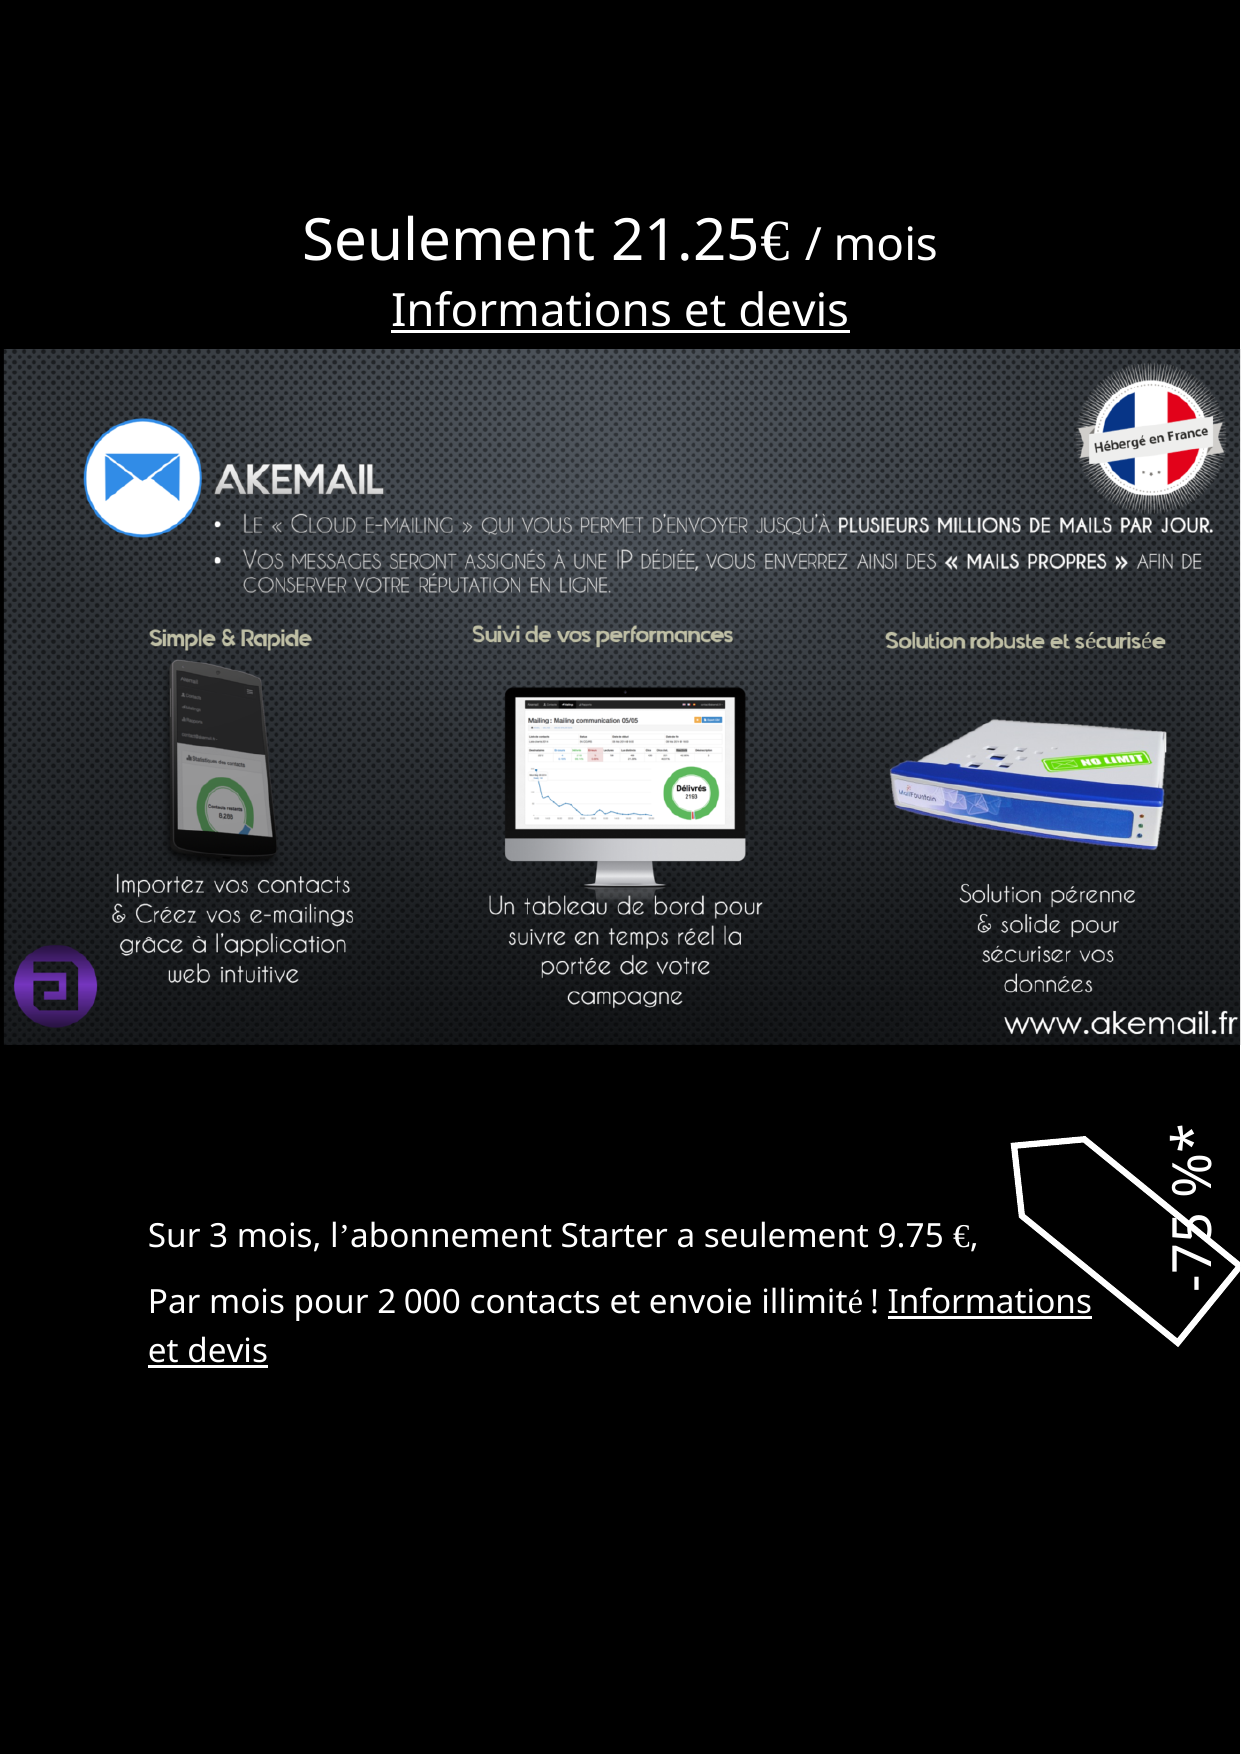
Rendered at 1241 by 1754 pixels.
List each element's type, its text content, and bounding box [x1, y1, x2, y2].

text Sur 3 mois, l’abonnement Starter a seulement 9.75 €, [148, 1212, 1067, 1258]
text Seulement 21.25€ / mois [148, 198, 1093, 277]
text Informations et devis [148, 277, 1093, 340]
picture [3, 349, 1241, 1045]
text Par mois pour 2 000 contacts et envoie illimité ! Informations et devis [148, 1278, 1093, 1372]
